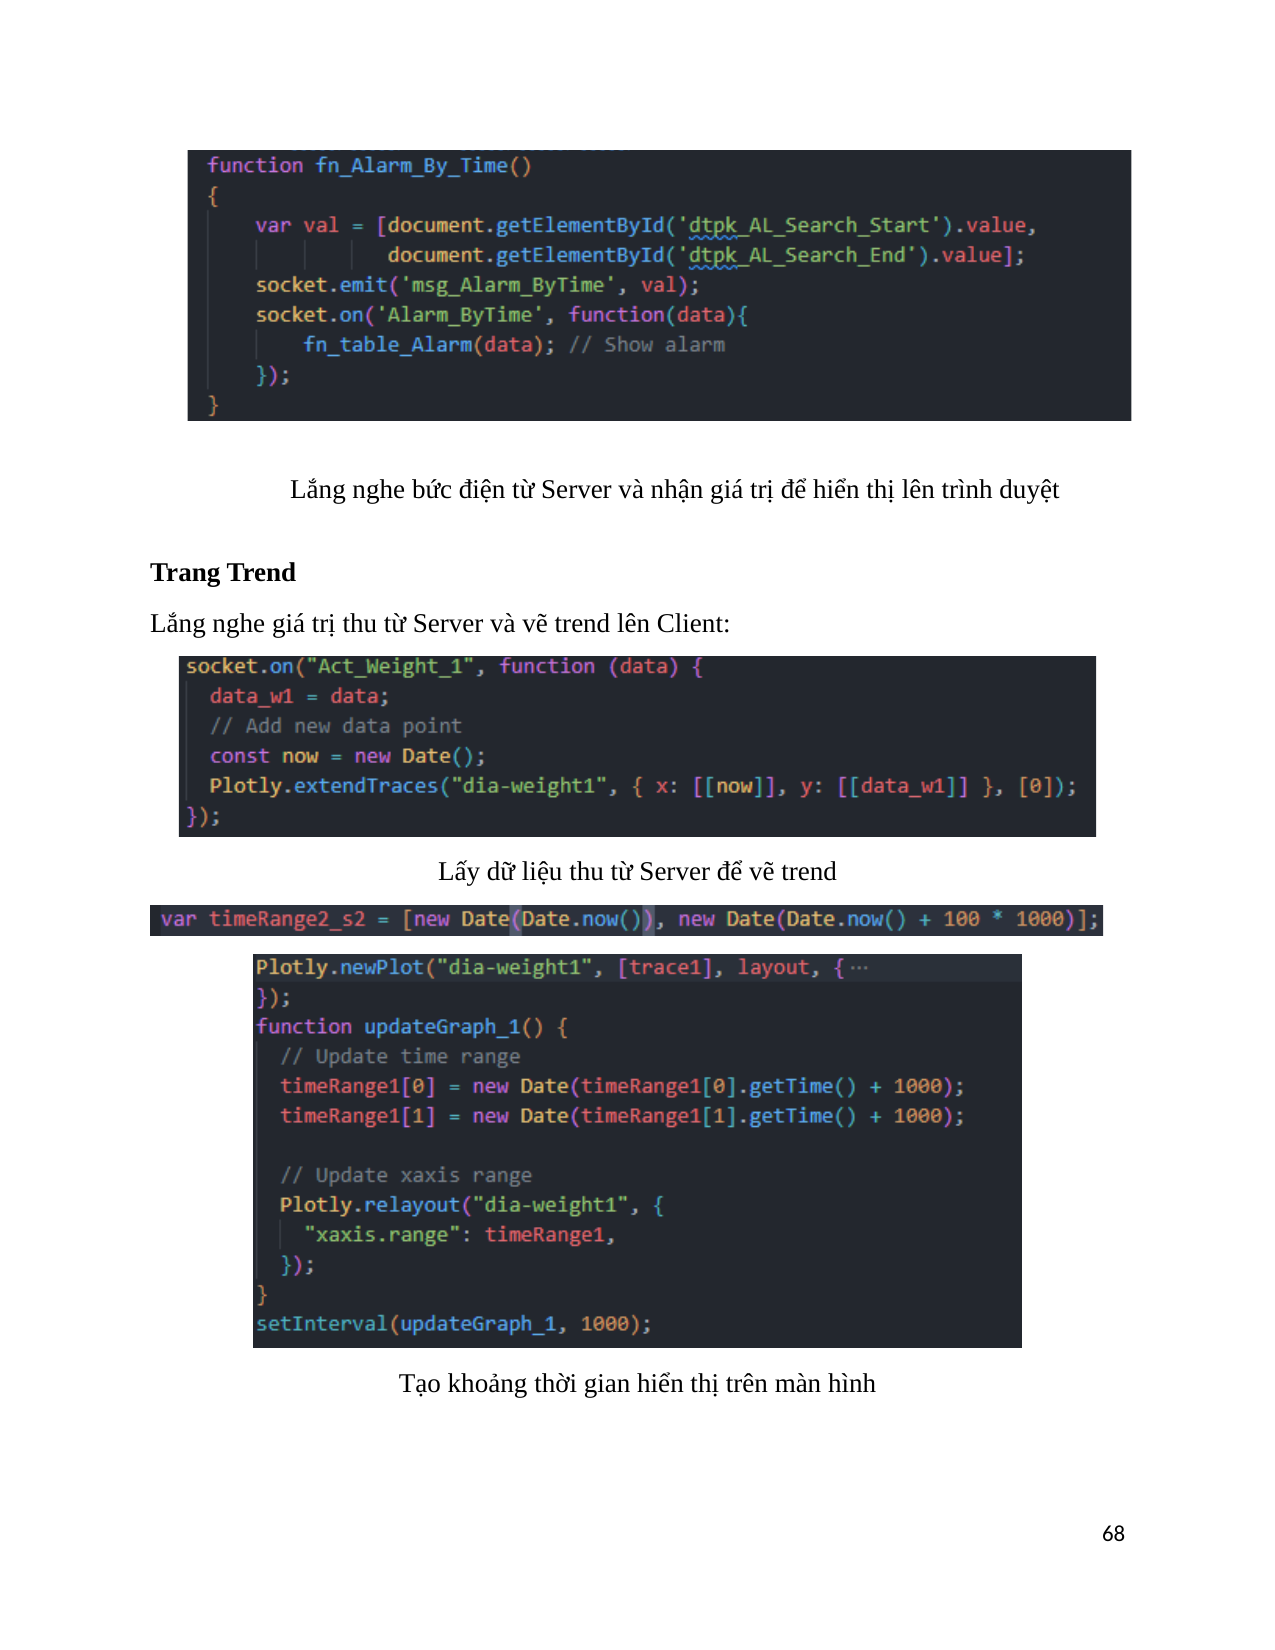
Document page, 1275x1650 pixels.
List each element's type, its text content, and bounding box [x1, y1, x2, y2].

list Lắng nghe bức điện từ Server và nhận giá trị để hiển thị lên trình duyệt [225, 473, 1125, 504]
text Lắng nghe giá trị thu từ Server và vẽ trend lên Client: [150, 607, 1125, 638]
text Tạo khoảng thời gian hiển thị trên màn hình [150, 1367, 1125, 1398]
picture [178, 656, 1097, 837]
picture [187, 150, 1132, 421]
picture [150, 905, 1104, 936]
text Trang Trend [150, 556, 1125, 588]
picture [253, 954, 1022, 1348]
text Lấy dữ liệu thu từ Server để vẽ trend [150, 855, 1125, 887]
